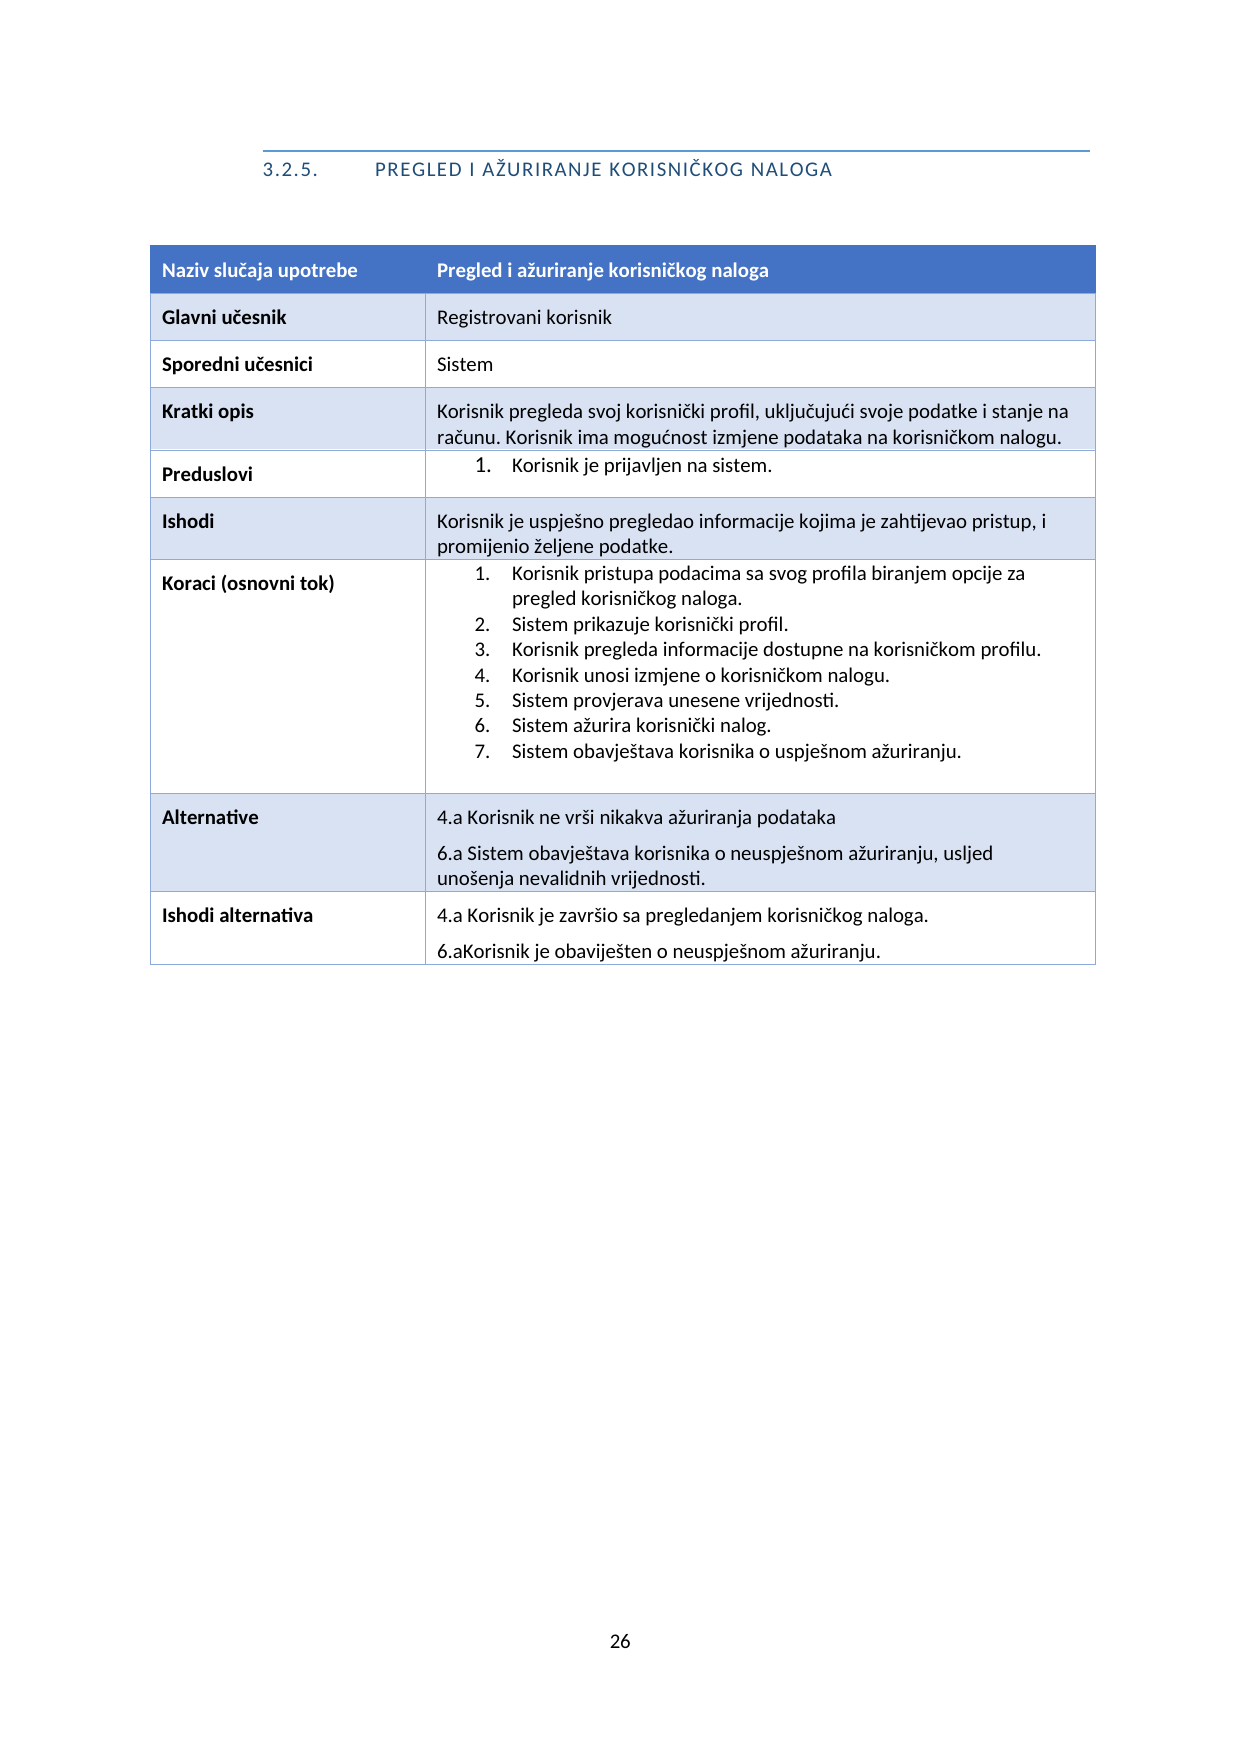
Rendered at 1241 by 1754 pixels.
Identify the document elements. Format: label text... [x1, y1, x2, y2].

table_header Naziv slučaja upotrebe [151, 246, 425, 293]
table_cell Glavni učesnik [151, 294, 425, 340]
table_cell Preduslovi [151, 451, 425, 497]
table_cell Ishodi alternativa [151, 892, 425, 963]
table_cell Korisnik pristupa podacima sa svog profila biranjem opcije za pregled korisničkog naloga. Sistem prikazuje korisnički profil. Korisnik pregleda informacije dostupne na korisničkom profilu. Korisnik unosi izmjene o korisničkom nalogu. Sistem provjerava unesene vrijednosti. Sistem ažurira korisnički nalog. Sistem obavještava korisnika o uspješnom ažuriranju. [426, 560, 1095, 793]
table_cell Korisnik pregleda svoj korisnički profil, uključujući svoje podatke i stanje na računu. Korisnik ima mogućnost izmjene podataka na korisničkom nalogu. [426, 388, 1095, 449]
table_cell Korisnik je prijavljen na sistem. [426, 451, 1095, 497]
table_cell 4.a Korisnik je završio sa pregledanjem korisničkog naloga. 6.aKorisnik je obaviješten o neuspješnom ažuriranju. [426, 892, 1095, 963]
table_cell Sporedni učesnici [151, 341, 425, 387]
table_cell 4.a Korisnik ne vrši nikakva ažuriranja podataka 6.a Sistem obavještava korisnika o neuspješnom ažuriranju, usljed unošenja nevalidnih vrijednosti. [426, 794, 1095, 891]
table_cell Alternative [151, 794, 425, 891]
subtitle Pregled i ažuriranje korisničkog naloga [262, 151, 1090, 181]
table_header Pregled i ažuriranje korisničkog naloga [426, 246, 1095, 293]
table_cell Ishodi [151, 498, 425, 559]
table_cell Registrovani korisnik [426, 294, 1095, 340]
table_cell Korisnik je uspješno pregledao informacije kojima je zahtijevao pristup, i promijenio željene podatke. [426, 498, 1095, 559]
table_cell Koraci (osnovni tok) [151, 560, 425, 793]
table_cell Sistem [426, 341, 1095, 387]
table_cell Kratki opis [151, 388, 425, 449]
